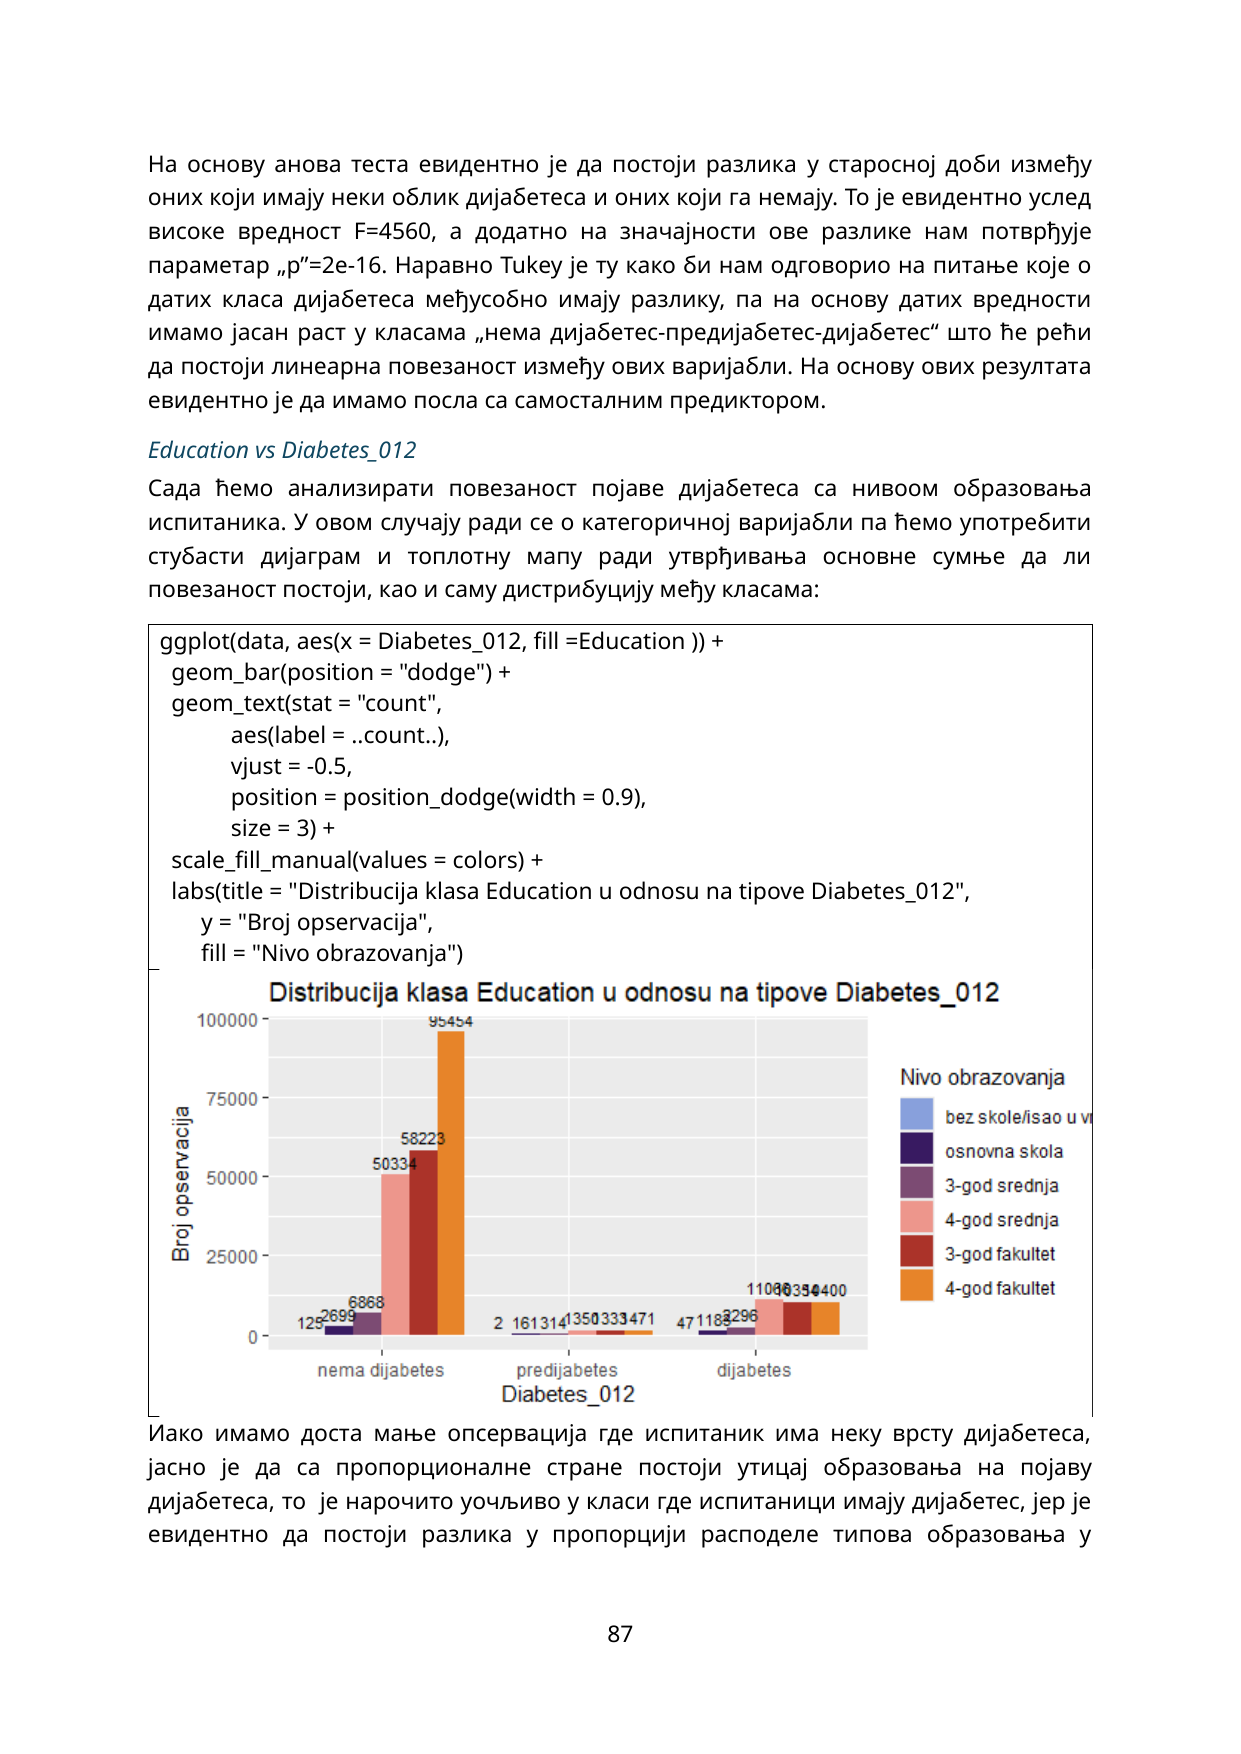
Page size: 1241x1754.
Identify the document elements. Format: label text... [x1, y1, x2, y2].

table_header ggplot(data, aes(x = Diabetes_012, fill =Education )) + geom_bar(position = "dodge") + geom_text(stat = "count", aes(label = ..count..), vjust = -0.5, position = position_dodge(width = 0.9), size = 3) + scale_fill_manual(values = colors) + labs(title = "Distribucija klasa Education u odnosu na tipove Diabetes_012", y = "Broj opservacija", fill = "Nivo obrazovanja") [149, 625, 1092, 969]
picture [159, 969, 1093, 1417]
table_cell [149, 970, 159, 1416]
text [148, 1417, 1093, 1550]
text Сада ћемо анализирати повезаност појаве дијабетеса са нивоом образовања испитаника. У овом случају ради се о категоричној варијабли па ћемо употребити стубасти дијаграм и топлотну мапу ради утврђивања основне сумње да ли повезаност постоји, као и саму дистрибуцију међу класама: [148, 472, 1093, 605]
subtitle Education vs Diabetes_012 [148, 434, 1093, 466]
text На основу анова теста евидентно је да постоји разлика у старосној доби између оних који имају неки облик дијабетеса и оних који га немају. То је евидентно услед високе вредност F=4560, а додатно на значајности ове разлике нам потврђује параметар „p”=2e-16. Наравно Tukey је ту како би нам одговорио на питање које о датих класа дијабетеса међусобно имају разлику, па на основу датих вредности имамо јасан раст у класама „нема дијабетес-предијабетес-дијабетес“ што ће рећи да постоји линеарна повезаност између ових варијабли. На основу ових резултата евидентно је да имамо посла са самосталним предиктором. [148, 148, 1093, 415]
